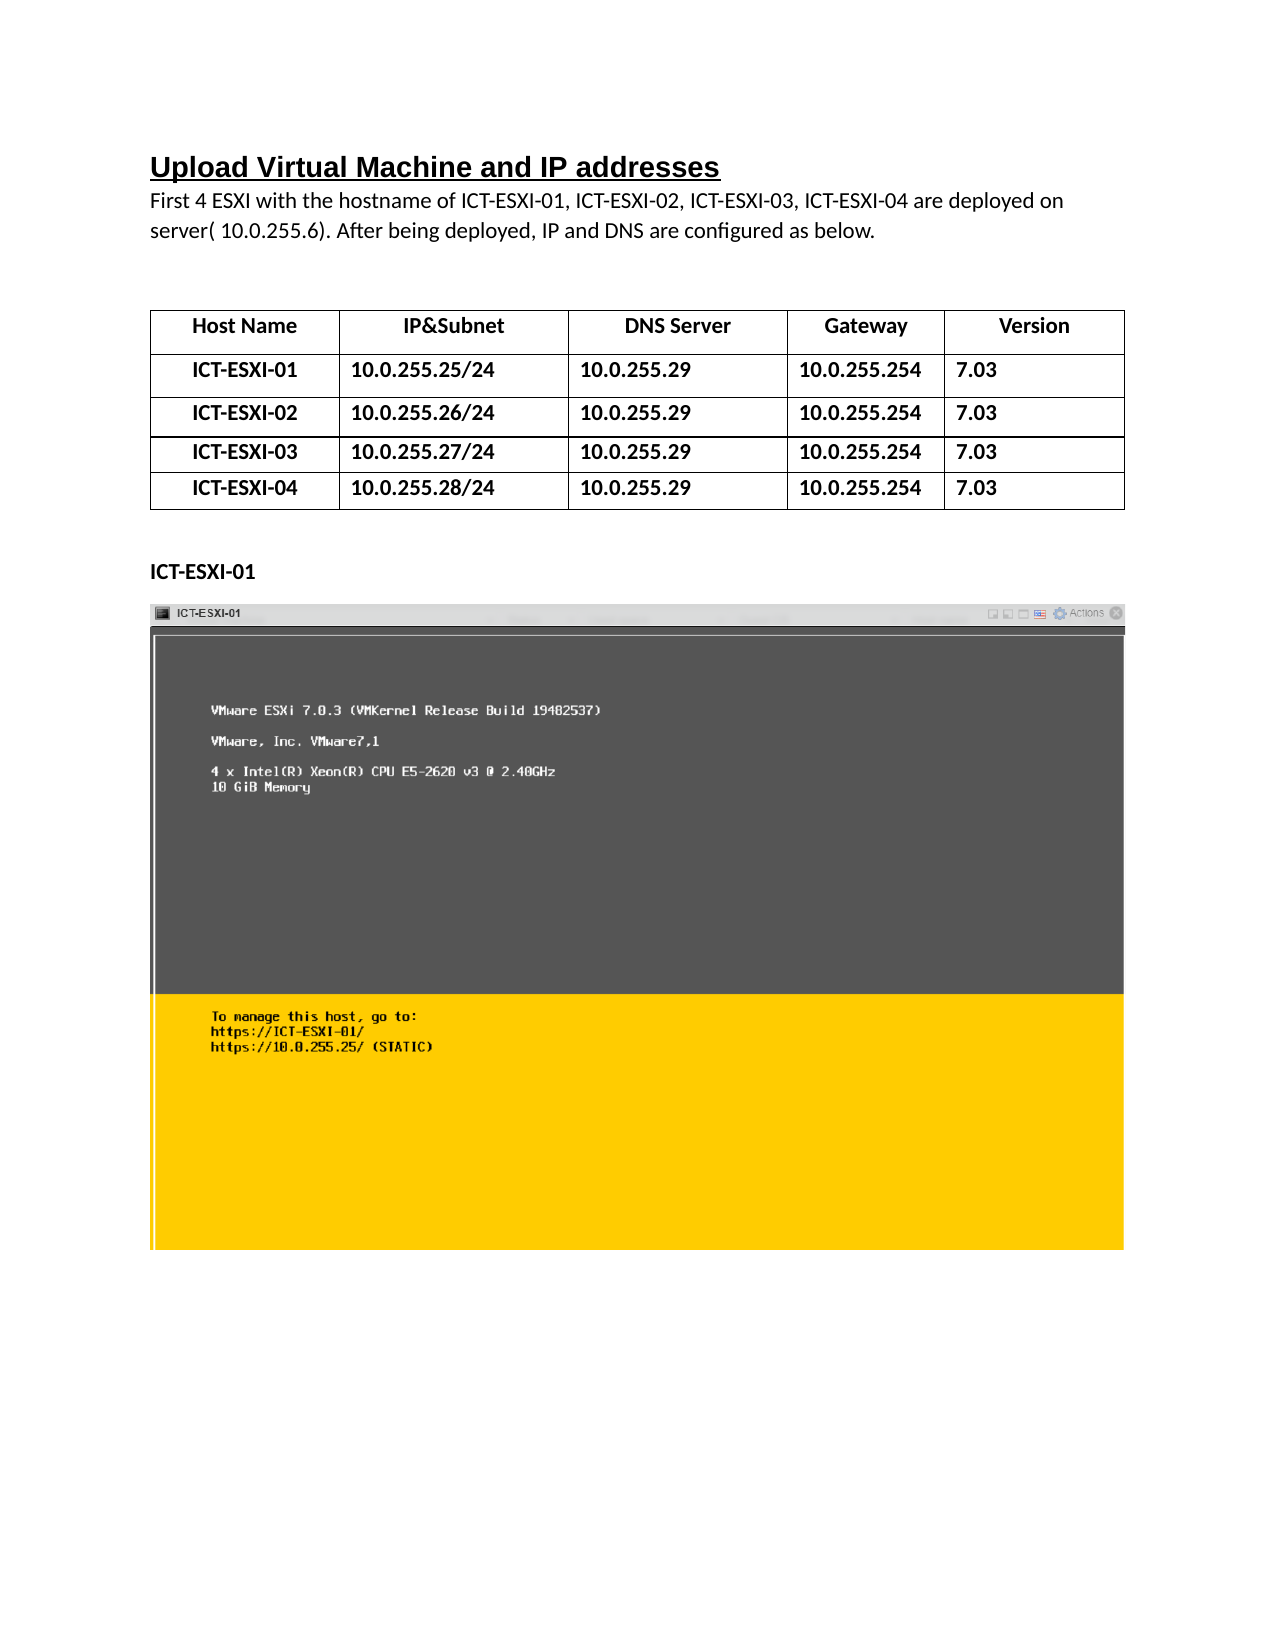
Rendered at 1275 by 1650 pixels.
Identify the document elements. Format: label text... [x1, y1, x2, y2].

subtitle Upload Virtual Machine and IP addresses [150, 150, 1125, 183]
table_cell 7.03 [945, 398, 1124, 436]
table_header DNS Server [569, 311, 787, 354]
table_cell 10.0.255.29 [569, 398, 787, 436]
table_cell 10.0.255.25/24 [340, 355, 568, 397]
table_cell 7.03 [945, 473, 1124, 509]
picture [150, 604, 1125, 1250]
table_cell 10.0.255.29 [569, 355, 787, 397]
table_cell 10.0.255.27/24 [340, 438, 568, 472]
table_cell 10.0.255.254 [788, 473, 944, 509]
table_cell 10.0.255.254 [788, 438, 944, 472]
table_cell 7.03 [945, 438, 1124, 472]
table_cell ICT-ESXI-02 [151, 398, 339, 436]
table_header Version [945, 311, 1124, 354]
table_cell ICT-ESXI-04 [151, 473, 339, 509]
table_cell ICT-ESXI-03 [151, 438, 339, 472]
text First 4 ESXI with the hostname of ICT-ESXI-01, ICT-ESXI-02, ICT-ESXI-03, ICT-ESXI-04 are deployed on server( 10.0.255.6). After being deployed, IP and DNS are configured as below. [150, 186, 1125, 244]
table_header Host Name [151, 311, 339, 354]
table_header Gateway [788, 311, 944, 354]
table_header IP&Subnet [340, 311, 568, 354]
table_cell 10.0.255.26/24 [340, 398, 568, 436]
table_cell 10.0.255.28/24 [340, 473, 568, 509]
table_cell 10.0.255.254 [788, 355, 944, 397]
table_cell 10.0.255.29 [569, 438, 787, 472]
text ICT-ESXI-01 [150, 557, 1125, 585]
table_cell 7.03 [945, 355, 1124, 397]
table_cell 10.0.255.29 [569, 473, 787, 509]
table_cell 10.0.255.254 [788, 398, 944, 436]
table_cell ICT-ESXI-01 [151, 355, 339, 397]
